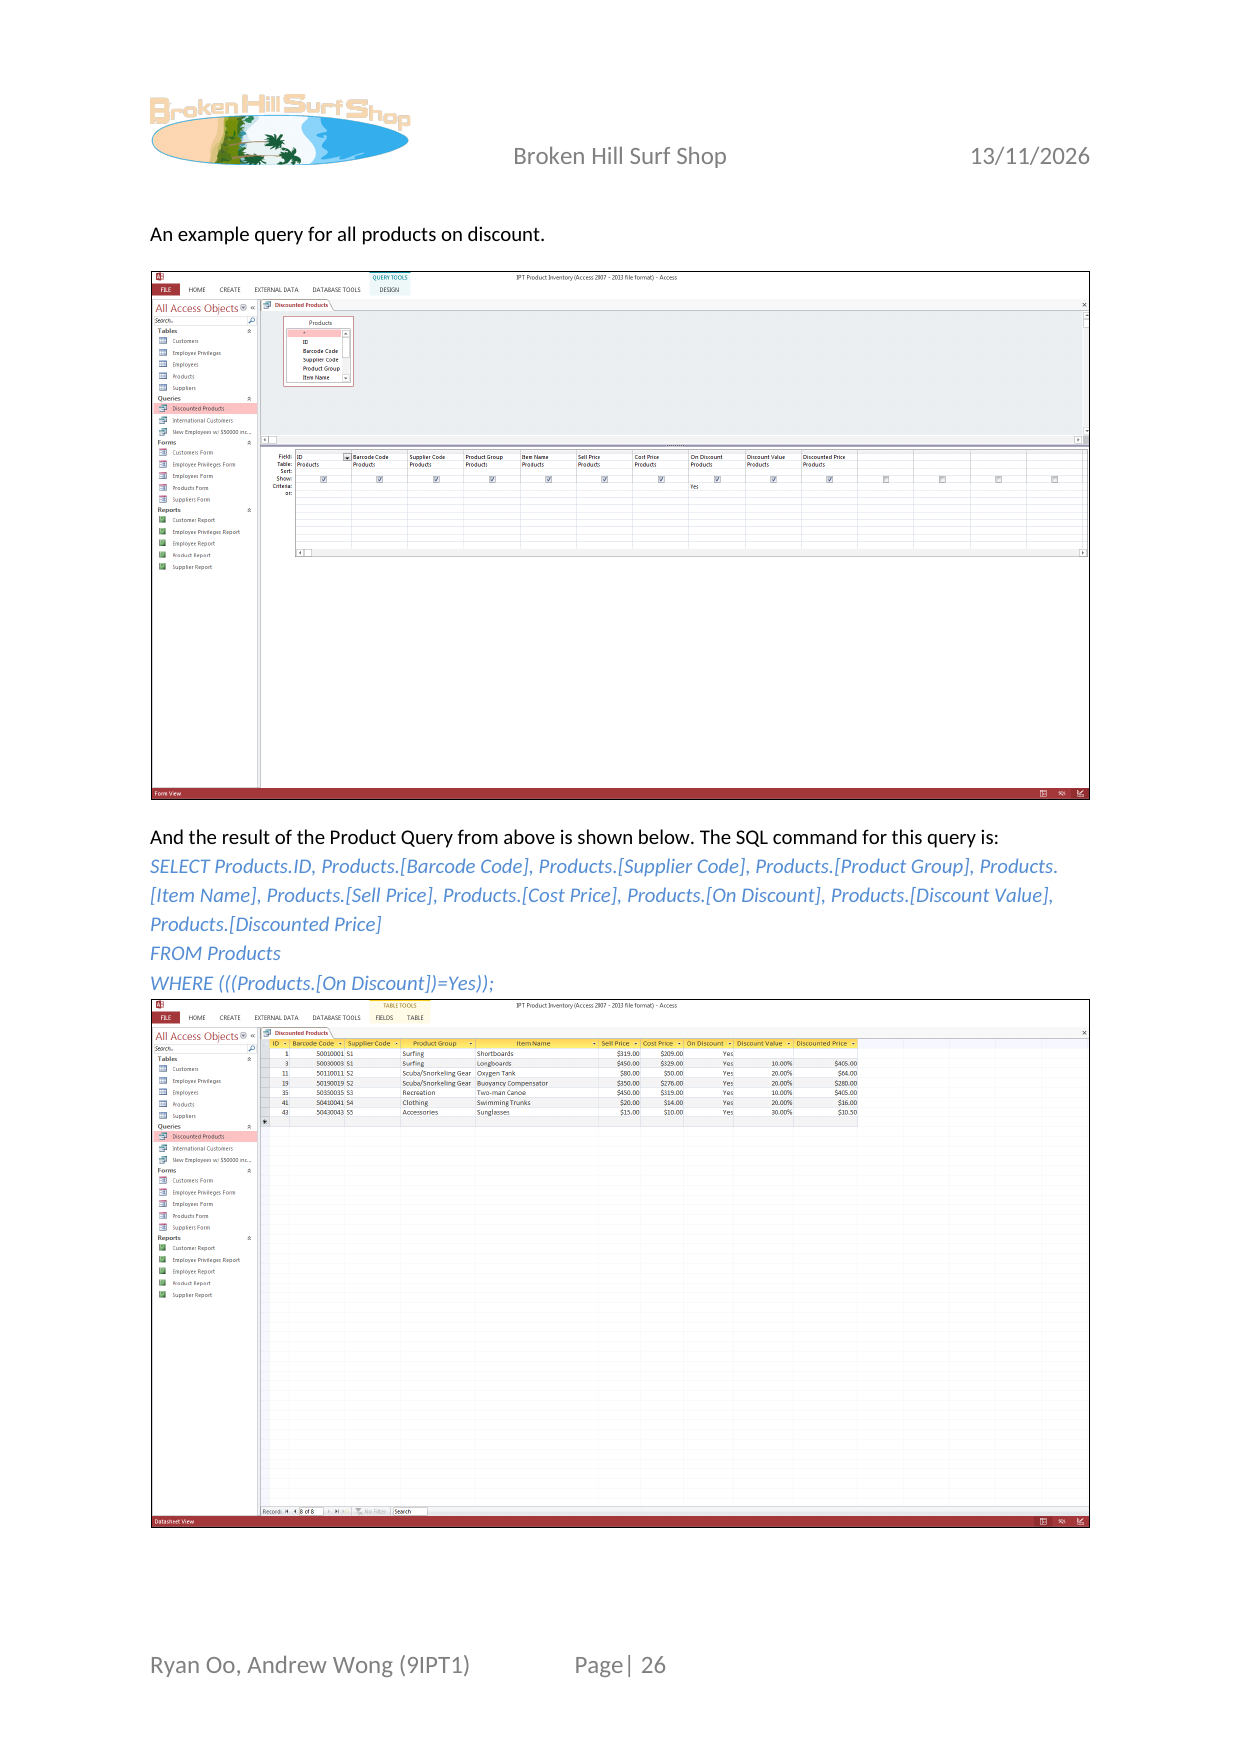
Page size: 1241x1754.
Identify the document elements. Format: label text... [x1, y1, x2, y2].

text WHERE (((Products.[On Discount])=Yes)); [150, 970, 1090, 995]
picture [152, 1000, 1089, 1527]
text SELECT Products.ID, Products.[Barcode Code], Products.[Supplier Code], Products.[Product Group], Products.[Item Name], Products.[Sell Price], Products.[Cost Price], Products.[On Discount], Products.[Discount Value], Products.[Discounted Price] [150, 853, 1090, 937]
text FROM Products [150, 941, 1090, 966]
text And the result of the Product Query from above is shown below. The SQL command for this query is: [150, 824, 1090, 849]
picture [152, 272, 1089, 799]
text An example query for all products on discount. [150, 221, 1090, 246]
